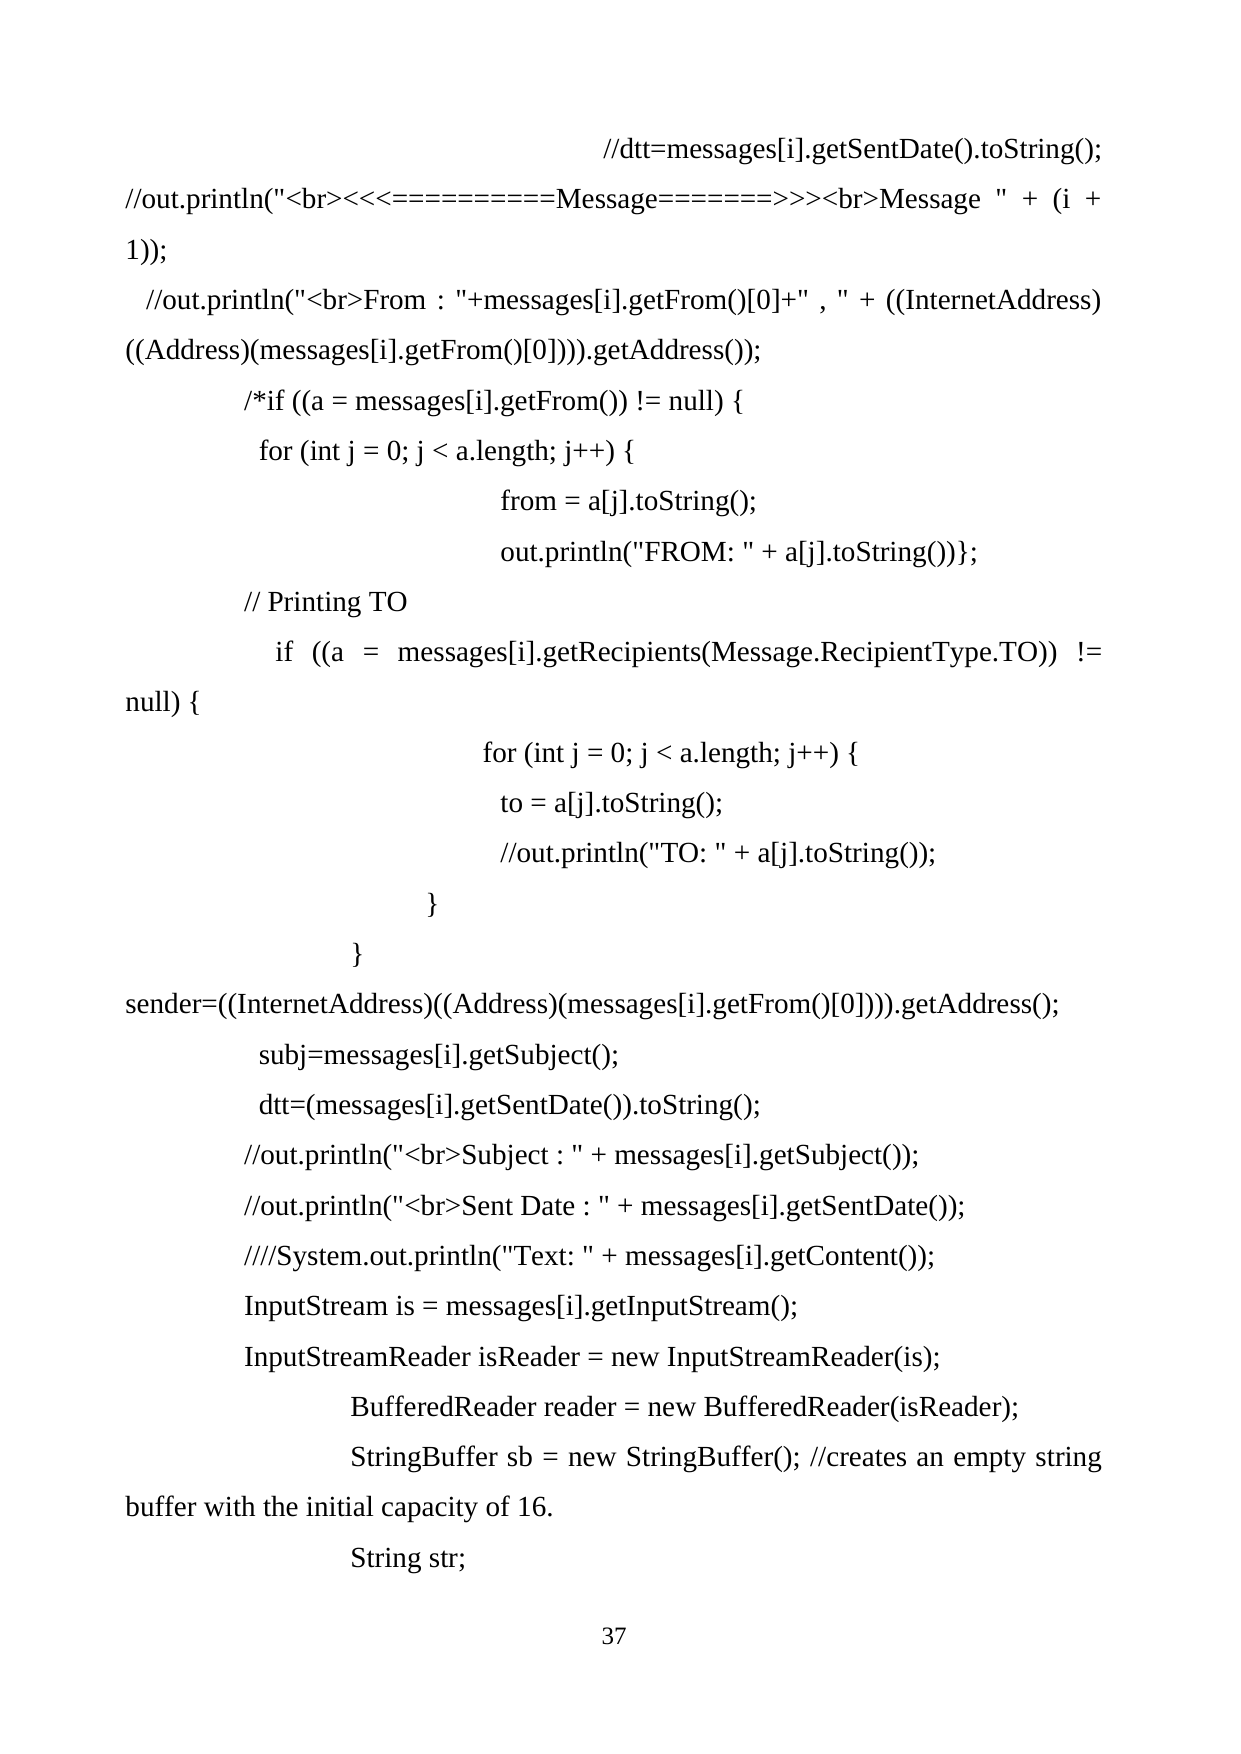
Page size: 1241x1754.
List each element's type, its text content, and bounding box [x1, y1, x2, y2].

text BufferedReader reader = new BufferedReader(isReader); [125, 1389, 1103, 1422]
text from = a[j].toString(); [125, 483, 1103, 517]
text /*if ((a = messages[i].getFrom()) != null) { [125, 383, 1103, 416]
text sender=((InternetAddress)((Address)(messages[i].getFrom()[0]))).getAddress(); [125, 986, 1103, 1020]
text to = a[j].toString(); [125, 785, 1103, 819]
text for (int j = 0; j < a.length; j++) { [125, 735, 1103, 768]
text // Printing TO [125, 584, 1103, 617]
text //out.println("TO: " + a[j].toString()); [125, 836, 1103, 869]
text } [125, 936, 1103, 970]
text for (int j = 0; j < a.length; j++) { [125, 433, 1103, 467]
text out.println("FROM: " + a[j].toString())}; [125, 534, 1103, 567]
text String str; [125, 1540, 1103, 1573]
text //out.println("<br>From : "+messages[i].getFrom()[0]+" , " + ((InternetAddress)((Address)(messages[i].getFrom()[0]))).getAddress()); [125, 282, 1103, 366]
text InputStreamReader isReader = new InputStreamReader(is); [125, 1339, 1103, 1372]
text InputStream is = messages[i].getInputStream(); [125, 1288, 1103, 1322]
text //out.println("<br>Sent Date : " + messages[i].getSentDate()); [125, 1188, 1103, 1221]
text } [125, 886, 1103, 919]
text StringBuffer sb = new StringBuffer(); //creates an empty string buffer with the initial capacity of 16. [125, 1439, 1103, 1523]
text //dtt=messages[i].getSentDate().toString(); //out.println("<br><<<==========Message=======>>><br>Message " + (i + 1)); [125, 131, 1103, 265]
text subj=messages[i].getSubject(); [125, 1037, 1103, 1070]
text if ((a = messages[i].getRecipients(Message.RecipientType.TO)) != null) { [125, 634, 1103, 718]
text dtt=(messages[i].getSentDate()).toString(); [125, 1087, 1103, 1121]
text ////System.out.println("Text: " + messages[i].getContent()); [125, 1238, 1103, 1272]
text //out.println("<br>Subject : " + messages[i].getSubject()); [125, 1137, 1103, 1171]
